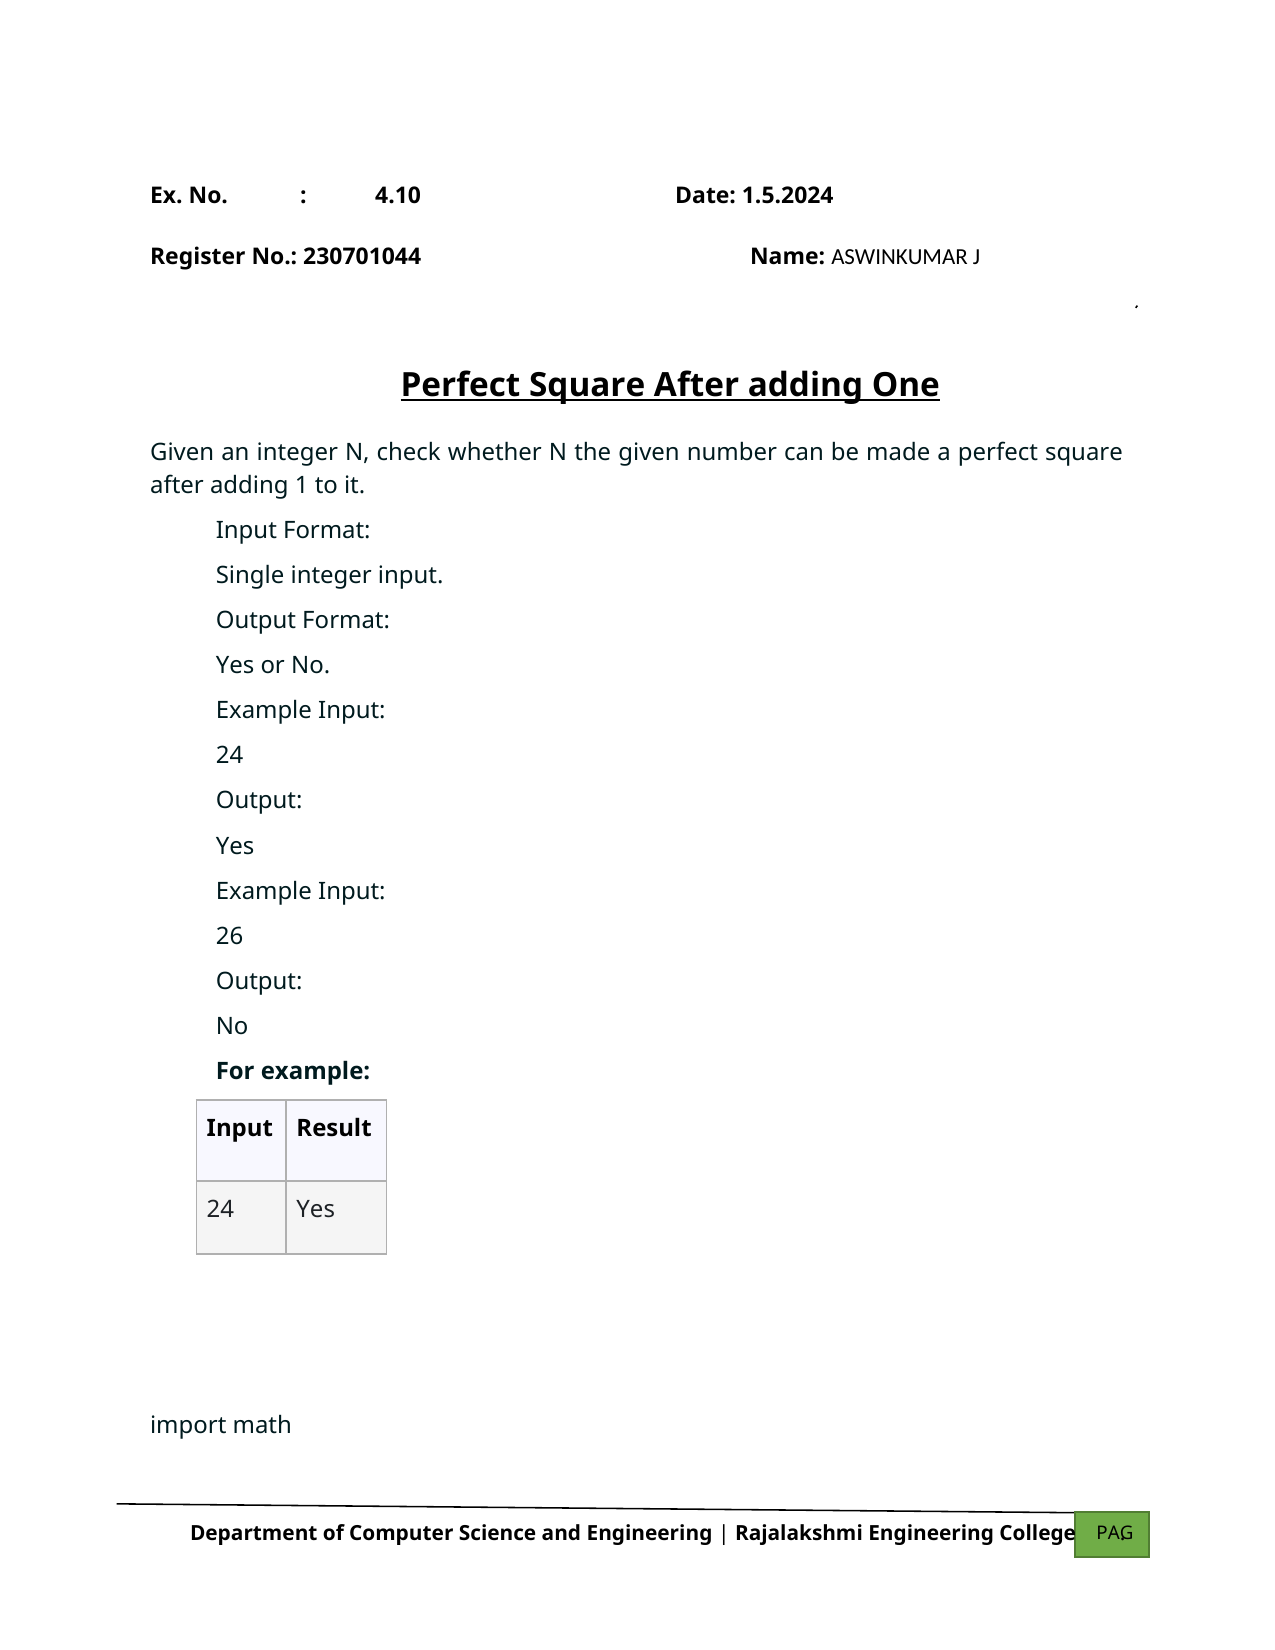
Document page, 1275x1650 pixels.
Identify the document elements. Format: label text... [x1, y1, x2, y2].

text Input Format: [216, 513, 1125, 545]
text Ex. No. : 4.10 Date: 1.5.2024 [150, 179, 1125, 210]
text Single integer input. [216, 558, 1125, 590]
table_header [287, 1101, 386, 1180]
text Output: [216, 783, 1125, 816]
text Example Input: [216, 873, 1125, 906]
text Register No.: 230701044 Name: ASWINKUMAR J [150, 239, 1125, 271]
text 24 [216, 738, 1125, 771]
text Example Input: [216, 693, 1125, 726]
text Given an integer N, check whether N the given number can be made a perfect square after adding 1 to it. [150, 435, 1125, 500]
text Perfect Square After adding One [216, 360, 1125, 406]
text Yes [216, 828, 1125, 861]
text Output Format: [216, 603, 1125, 636]
text 26 [216, 919, 1125, 951]
text For example: [216, 1054, 1125, 1087]
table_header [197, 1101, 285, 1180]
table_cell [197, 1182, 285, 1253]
text No [216, 1009, 1125, 1041]
text Yes or No. [216, 648, 1125, 681]
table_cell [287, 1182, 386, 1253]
text Output: [216, 964, 1125, 996]
text import math [150, 1407, 1125, 1440]
